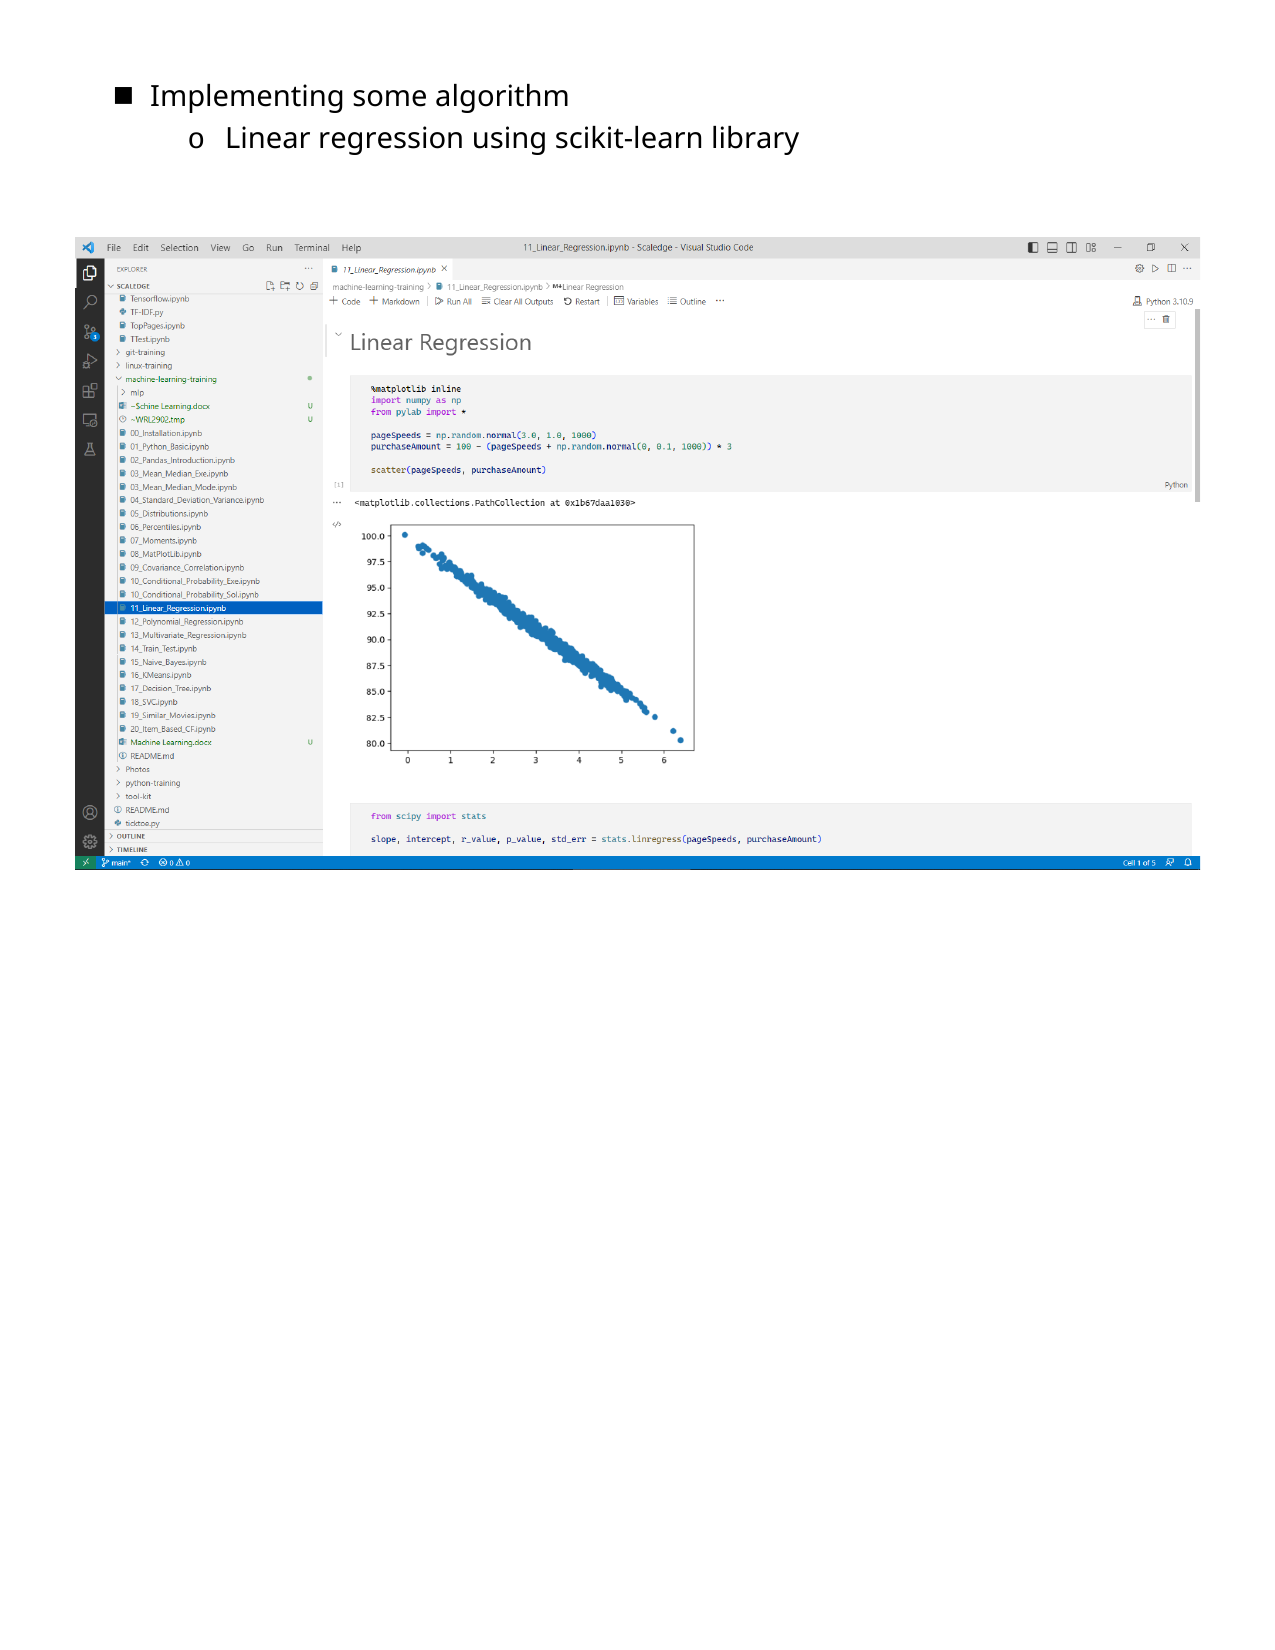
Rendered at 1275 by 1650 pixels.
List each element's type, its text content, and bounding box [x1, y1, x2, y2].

list Linear regression using scikit-learn library [187, 118, 1200, 158]
picture [75, 237, 1200, 870]
list Implementing some algorithm [112, 75, 1200, 115]
